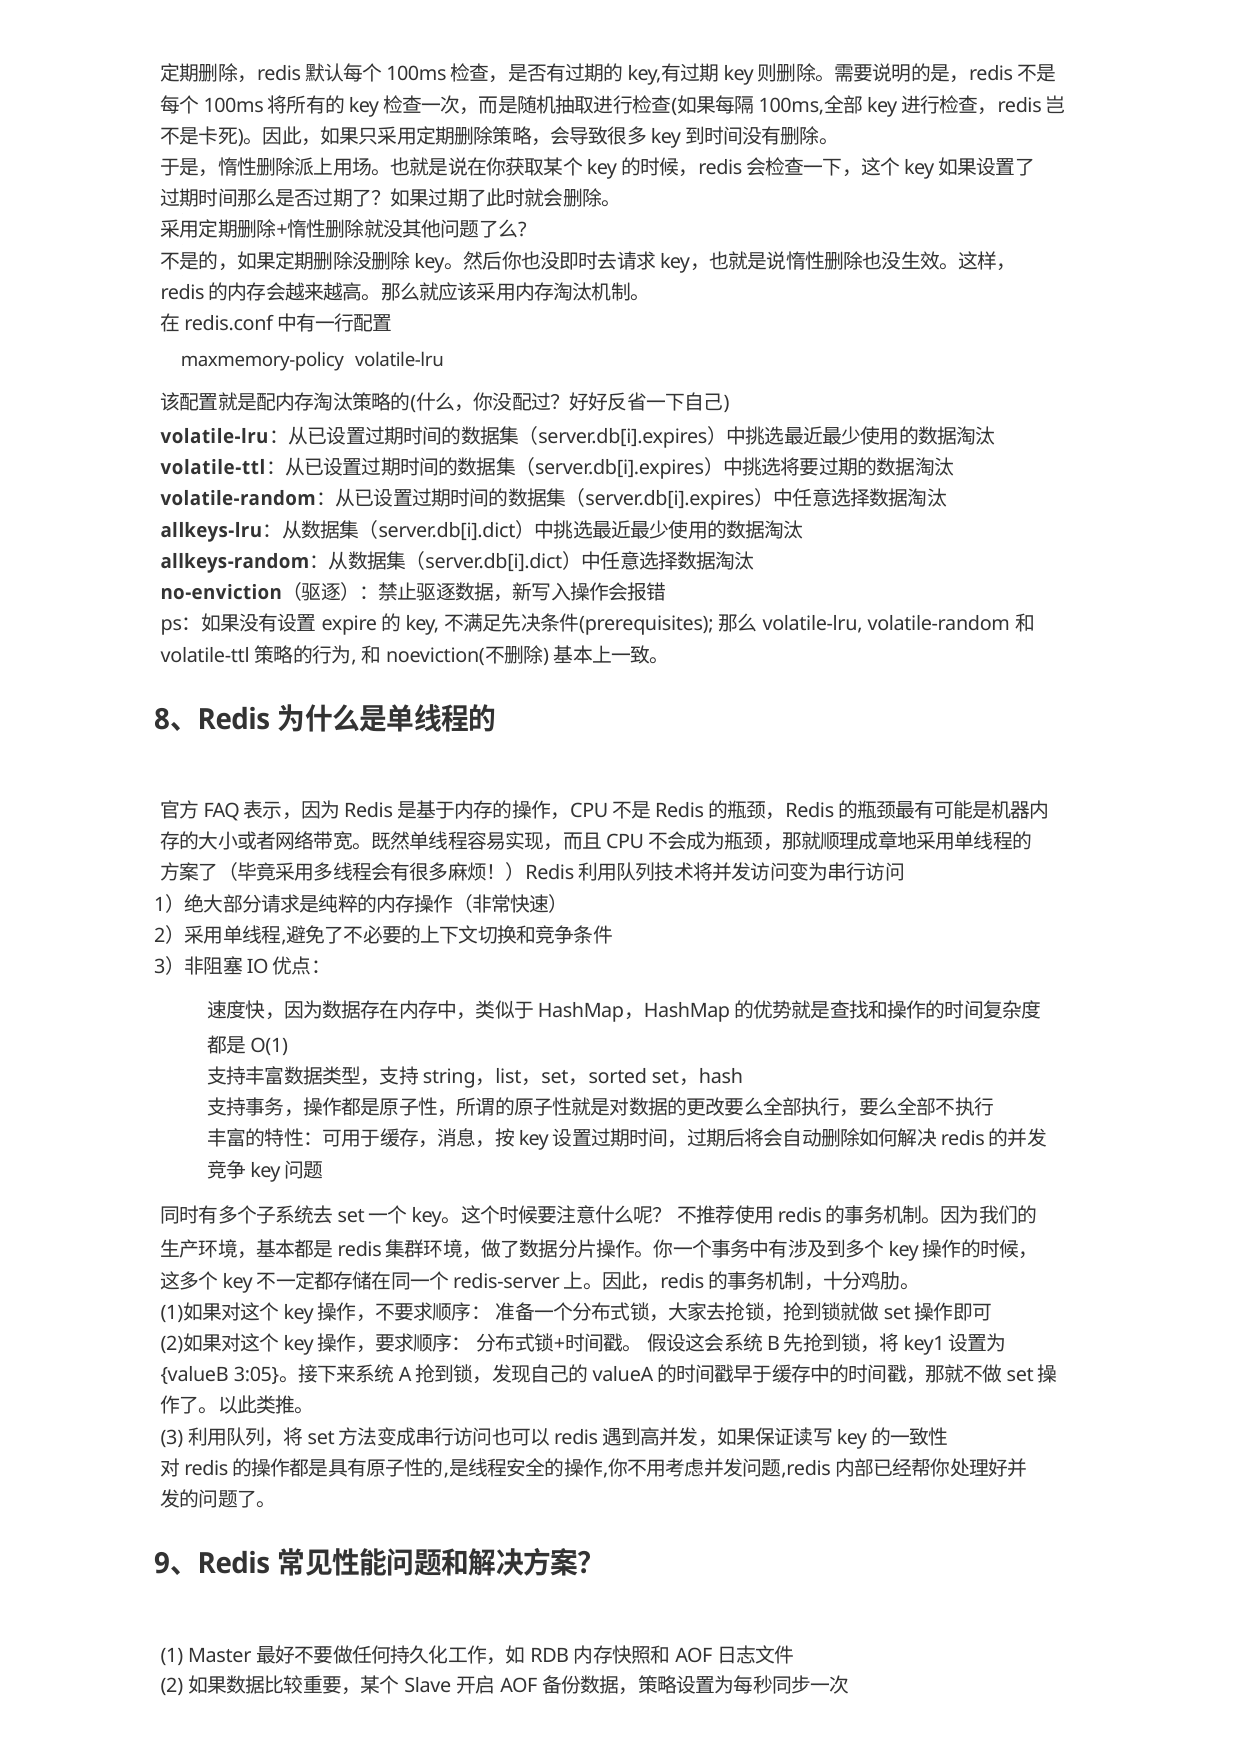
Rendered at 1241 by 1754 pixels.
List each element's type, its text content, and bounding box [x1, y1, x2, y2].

text 对redis的操作都是具有原子性的,是线程安全的操作,你不用考虑并发问题,redis内部已经帮你处理好并 [0, 1451, 1124, 1482]
text 存的大小或者网络带宽。既然单线程容易实现，而且CPU不会成为瓶颈，那就顺理成章地采用单线程的 [0, 823, 1124, 855]
text (3) 利用队列，将set方法变成串行访问也可以redis遇到高并发，如果保证读写key的一致性 [0, 1419, 1124, 1451]
text volatile-ttl：从已设置过期时间的数据集（server.db[i].expires）中挑选将要过期的数据淘汰 [0, 449, 1124, 481]
text ps：如果没有设置 expire 的key, 不满足先决条件(prerequisites); 那么 volatile-lru, volatile-random 和 [0, 606, 1124, 637]
text 速度快，因为数据存在内存中，类似于HashMap，HashMap的优势就是查找和操作的时间复杂度 [0, 980, 1124, 1027]
text 方案了（毕竟采用多线程会有很多麻烦！）Redis利用队列技术将并发访问变为串行访问 [0, 855, 1124, 886]
text allkeys-random：从数据集（server.db[i].dict）中任意选择数据淘汰 [0, 543, 1124, 574]
text (1) Master 最好不要做任何持久化工作，如 RDB 内存快照和 AOF 日志文件 [0, 1640, 1124, 1668]
text 过期时间那么是否过期了？如果过期了此时就会删除。 [0, 181, 1124, 211]
text 生产环境，基本都是redis集群环境，做了数据分片操作。你一个事务中有涉及到多个key操作的时候， [0, 1232, 1124, 1263]
text (2)如果对这个key操作，要求顺序： 分布式锁+时间戳。 假设这会系统B先抢到锁，将key1设置为 [0, 1326, 1124, 1357]
text 支持事务，操作都是原子性，所谓的原子性就是对数据的更改要么全部执行，要么全部不执行 [0, 1090, 1124, 1120]
text 采用定期删除+惰性删除就没其他问题了么? [0, 211, 1124, 243]
text redis的内存会越来越高。那么就应该采用内存淘汰机制。 [0, 274, 1124, 306]
text 官方FAQ表示，因为Redis是基于内存的操作，CPU不是Redis的瓶颈，Redis的瓶颈最有可能是机器内 [0, 796, 1124, 823]
subtitle 9、Redis 常见性能问题和解决方案？ [154, 1539, 1124, 1582]
text 3）非阻塞IO优点： [154, 948, 1124, 980]
text 发的问题了。 [0, 1482, 1124, 1512]
text allkeys-lru：从数据集（server.db[i].dict）中挑选最近最少使用的数据淘汰 [0, 512, 1124, 543]
text (2) 如果数据比较重要，某个 Slave 开启 AOF 备份数据，策略设置为每秒同步一次 [0, 1668, 1124, 1699]
text 同时有多个子系统去set一个key。这个时候要注意什么呢？ 不推荐使用redis的事务机制。因为我们的 [0, 1183, 1124, 1232]
text 不是卡死)。因此，如果只采用定期删除策略，会导致很多key到时间没有删除。 [0, 118, 1124, 149]
text 1）绝大部分请求是纯粹的内存操作（非常快速） [154, 886, 1124, 917]
text volatile-random：从已设置过期时间的数据集（server.db[i].expires）中任意选择数据淘汰 [0, 481, 1124, 512]
text 这多个key不一定都存储在同一个redis-server上。因此，redis的事务机制，十分鸡肋。 [0, 1263, 1124, 1294]
text (1)如果对这个key操作，不要求顺序： 准备一个分布式锁，大家去抢锁，抢到锁就做set操作即可 [0, 1294, 1124, 1326]
subtitle 8、Redis 为什么是单线程的 [154, 695, 1124, 738]
text maxmemory-policy volatile-lru [0, 337, 1124, 374]
text 不是的，如果定期删除没删除key。然后你也没即时去请求key，也就是说惰性删除也没生效。这样， [0, 243, 1124, 274]
text no-enviction（驱逐）：禁止驱逐数据，新写入操作会报错 [0, 574, 1124, 606]
text 于是，惰性删除派上用场。也就是说在你获取某个key的时候，redis会检查一下，这个key如果设置了 [0, 149, 1124, 181]
text 丰富的特性：可用于缓存，消息，按key设置过期时间，过期后将会自动删除如何解决redis的并发 [0, 1120, 1124, 1152]
text volatile-lru：从已设置过期时间的数据集（server.db[i].expires）中挑选最近最少使用的数据淘汰 [0, 418, 1124, 449]
text 都是O(1) [0, 1027, 1124, 1058]
text 在redis.conf中有一行配置 [0, 306, 1124, 337]
text {valueB 3:05}。接下来系统A抢到锁，发现自己的valueA的时间戳早于缓存中的时间戳，那就不做set操 [0, 1357, 1124, 1388]
text 竞争key问题 [0, 1152, 1124, 1183]
text 每个100ms将所有的key检查一次，而是随机抽取进行检查(如果每隔100ms,全部key进行检查，redis岂 [0, 87, 1124, 118]
text 定期删除，redis默认每个100ms检查，是否有过期的key,有过期key则删除。需要说明的是，redis不是 [0, 56, 1124, 87]
text 该配置就是配内存淘汰策略的(什么，你没配过？好好反省一下自己) [0, 374, 1124, 418]
text 2）采用单线程,避免了不必要的上下文切换和竞争条件 [154, 917, 1124, 948]
text 作了。以此类推。 [0, 1388, 1124, 1419]
text volatile-ttl 策略的行为, 和 noeviction(不删除) 基本上一致。 [0, 637, 1124, 668]
text 支持丰富数据类型，支持string，list，set，sorted set，hash [0, 1058, 1124, 1090]
